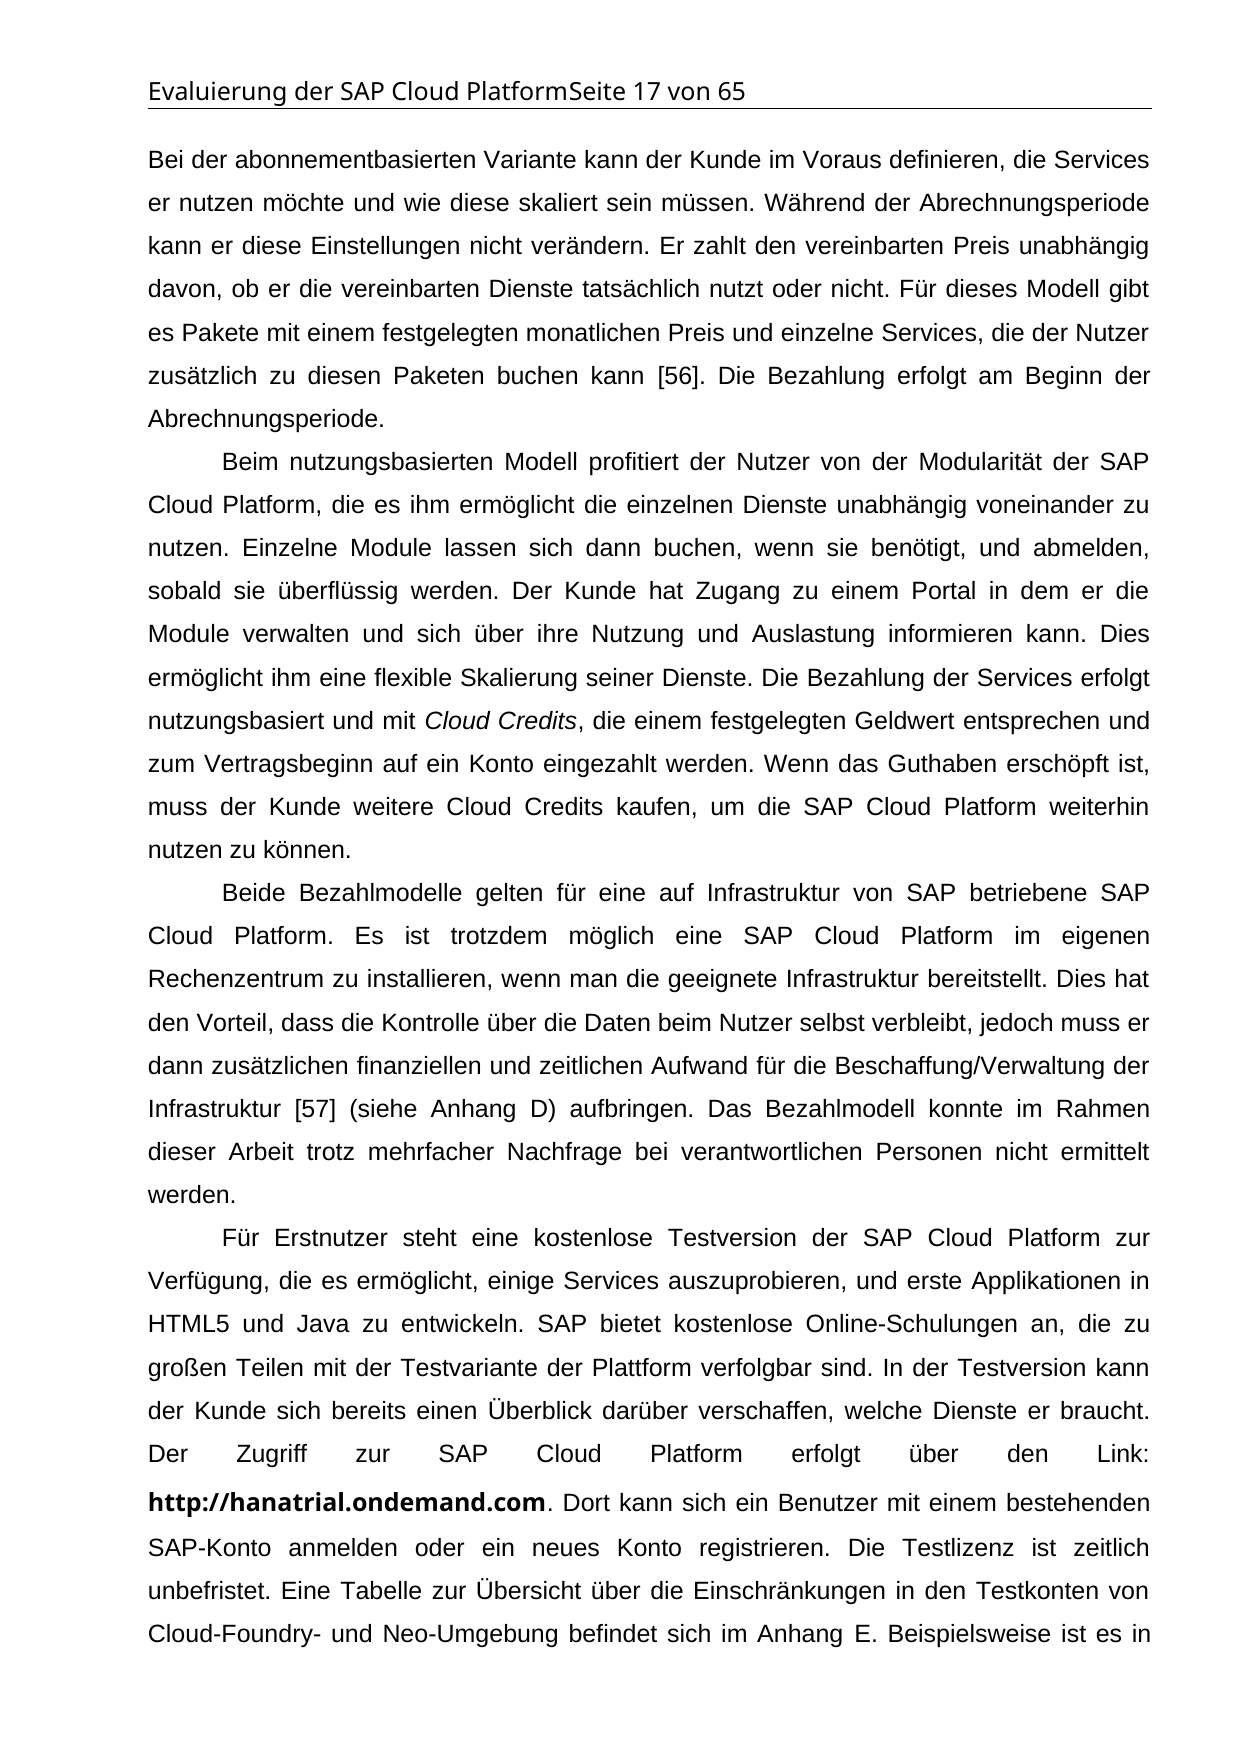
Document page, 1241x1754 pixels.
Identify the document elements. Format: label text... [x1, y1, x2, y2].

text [148, 1223, 1152, 1648]
text Beide Bezahlmodelle gelten für eine auf Infrastruktur von SAP betriebene SAP Cloud Platform. Es ist trotzdem möglich eine SAP Cloud Platform im eigenen Rechenzentrum zu installieren, wenn man die geeignete Infrastruktur bereitstellt. Dies hat den Vorteil, dass die Kontrolle über die Daten beim Nutzer selbst verbleibt, jedoch muss er dann zusätzlichen finanziellen und zeitlichen Aufwand für die Beschaffung/Verwaltung der Infrastruktur (siehe Anhang D) aufbringen. Das Bezahlmodell konnte im Rahmen dieser Arbeit trotz mehrfacher Nachfrage bei verantwortlichen Personen nicht ermittelt werden. [148, 878, 1152, 1209]
text Bei der abonnementbasierten Variante kann der Kunde im Voraus definieren, die Services er nutzen möchte und wie diese skaliert sein müssen. Während der Abrechnungsperiode kann er diese Einstellungen nicht verändern. Er zahlt den vereinbarten Preis unabhängig davon, ob er die vereinbarten Dienste tatsächlich nutzt oder nicht. Für dieses Modell gibt es Pakete mit einem festgelegten monatlichen Preis und einzelne Services, die der Nutzer zusätzlich zu diesen Paketen buchen kann . Die Bezahlung erfolgt am Beginn der Abrechnungsperiode. [148, 145, 1152, 433]
text Beim nutzungsbasierten Modell profitiert der Nutzer von der Modularität der SAP Cloud Platform, die es ihm ermöglicht die einzelnen Dienste unabhängig voneinander zu nutzen. Einzelne Module lassen sich dann buchen, wenn sie benötigt, und abmelden, sobald sie überflüssig werden. Der Kunde hat Zugang zu einem Portal in dem er die Module verwalten und sich über ihre Nutzung und Auslastung informieren kann. Dies ermöglicht ihm eine flexible Skalierung seiner Dienste. Die Bezahlung der Services erfolgt nutzungsbasiert und mit Cloud Credits, die einem festgelegten Geldwert entsprechen und zum Vertragsbeginn auf ein Konto eingezahlt werden. Wenn das Guthaben erschöpft ist, muss der Kunde weitere Cloud Credits kaufen, um die SAP Cloud Platform weiterhin nutzen zu können. [148, 447, 1152, 864]
